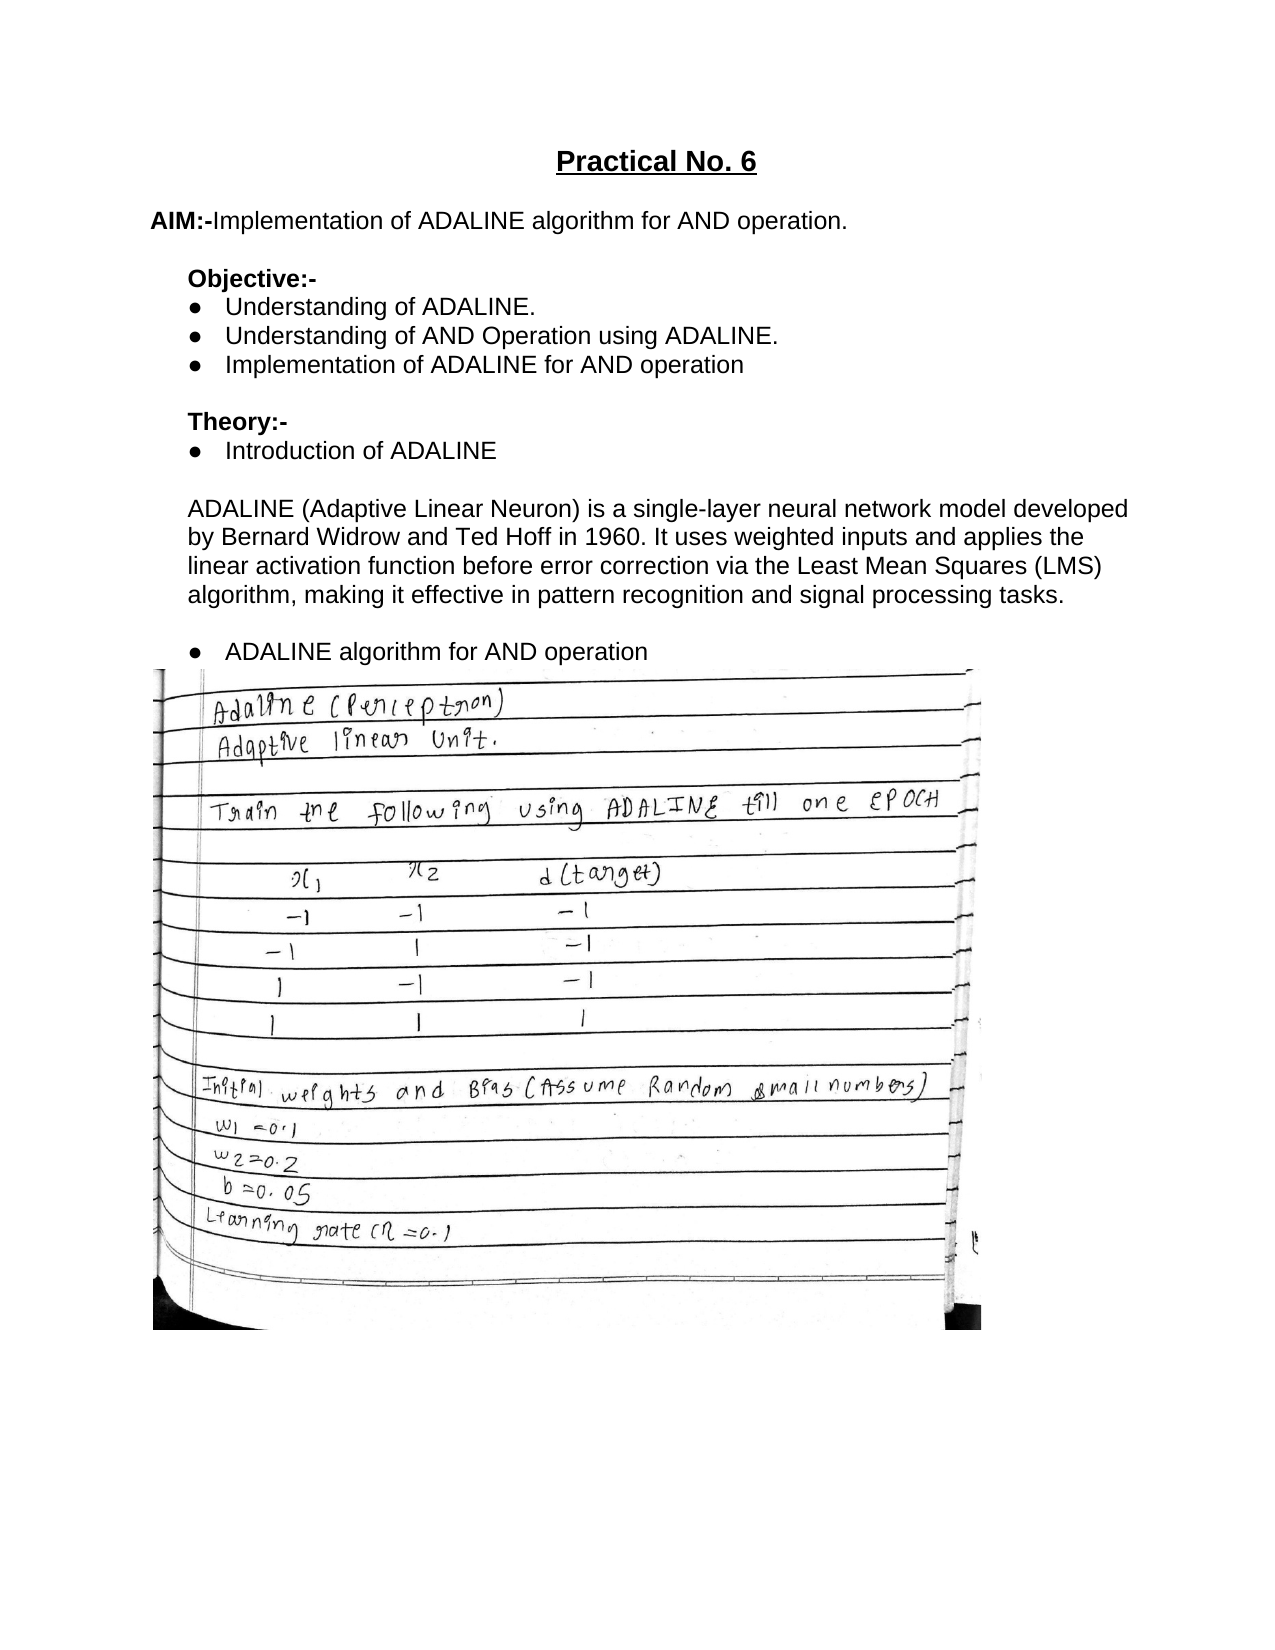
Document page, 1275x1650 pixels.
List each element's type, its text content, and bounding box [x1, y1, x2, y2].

list Introduction of ADALINE [187, 436, 1200, 465]
subtitle Objective:- [150, 263, 1200, 292]
subtitle Practical No. 6 [112, 144, 1200, 177]
list Understanding of ADALINE. [187, 292, 1200, 321]
list ADALINE algorithm for AND operation [187, 637, 1200, 666]
picture [153, 669, 982, 1330]
list Understanding of AND Operation using ADALINE. [187, 321, 1200, 350]
text AIM:-Implementation of ADALINE algorithm for AND operation. [150, 206, 1200, 235]
subtitle Theory:- [150, 407, 1200, 436]
text ADALINE (Adaptive Linear Neuron) is a single-layer neural network model developed by Bernard Widrow and Ted Hoff in 1960. It uses weighted inputs and applies the linear activation function before error correction via the Least Mean Squares (LMS) algorithm, making it effective in pattern recognition and signal processing tasks. [187, 493, 1153, 608]
list Implementation of ADALINE for AND operation [187, 350, 1200, 378]
